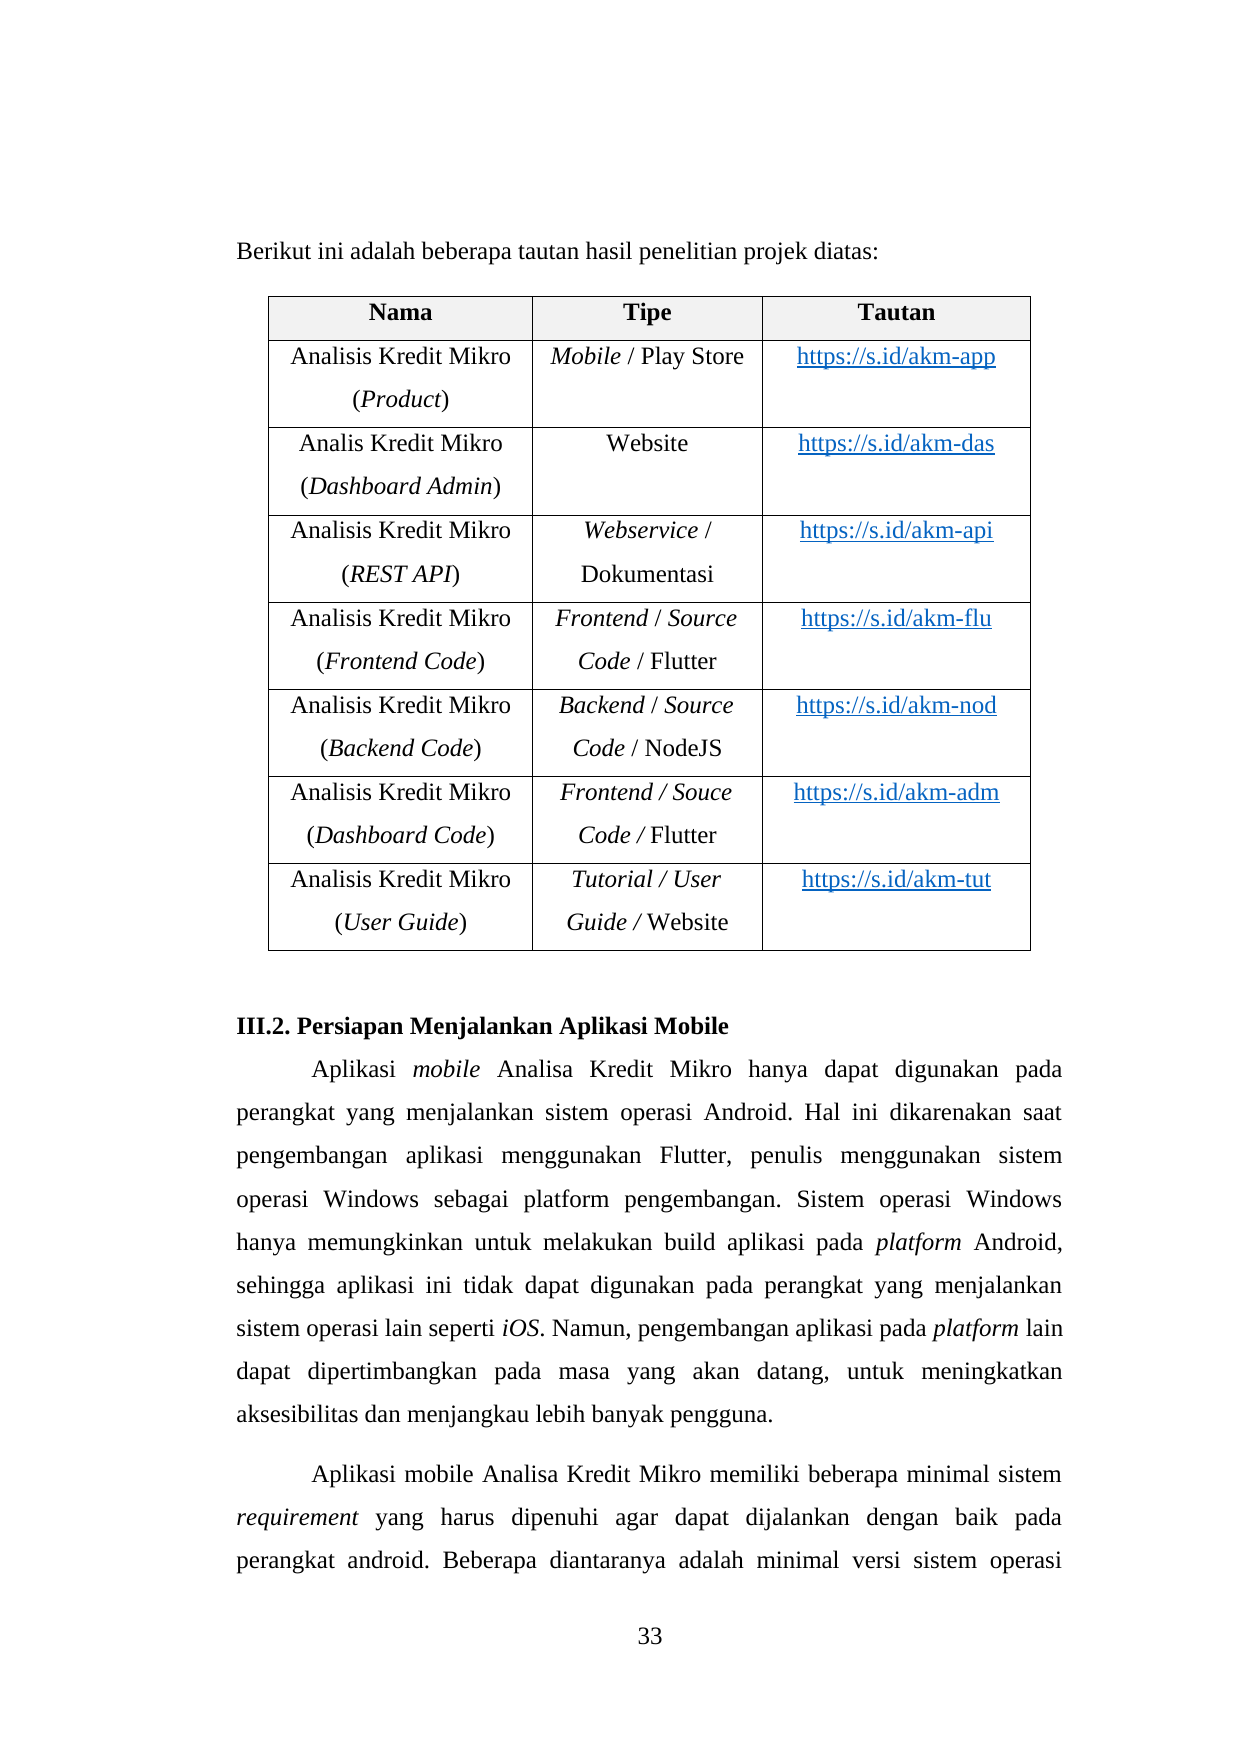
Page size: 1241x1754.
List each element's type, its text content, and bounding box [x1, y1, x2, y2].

table_cell https://s.id/akm-flu [763, 603, 1030, 689]
text Aplikasi mobile Analisa Kredit Mikro hanya dapat digunakan pada perangkat yang menjalankan sistem operasi Android. Hal ini dikarenakan saat pengembangan aplikasi menggunakan Flutter, penulis menggunakan sistem operasi Windows sebagai platform pengembangan. Sistem operasi Windows hanya memungkinkan untuk melakukan build aplikasi pada platform Android, sehingga aplikasi ini tidak dapat digunakan pada perangkat yang menjalankan sistem operasi lain seperti iOS. Namun, pengembangan aplikasi pada platform lain dapat dipertimbangkan pada masa yang akan datang, untuk meningkatkan aksesibilitas dan menjangkau lebih banyak pengguna. [236, 1054, 1063, 1428]
table_header Tautan [763, 297, 1030, 340]
table_cell Frontend / Source Code / Flutter [533, 603, 762, 689]
table_cell Analisis Kredit Mikro (Product) [269, 341, 532, 427]
table_header Nama [269, 297, 532, 340]
table_cell Analisis Kredit Mikro (Frontend Code) [269, 603, 532, 689]
table_cell Analisis Kredit Mikro (REST API) [269, 516, 532, 602]
table_cell Analisis Kredit Mikro (User Guide) [269, 864, 532, 950]
table_cell Analis Kredit Mikro (Dashboard Admin) [269, 428, 532, 514]
table_cell Mobile / Play Store [533, 341, 762, 427]
table_cell Website [533, 428, 762, 514]
table_cell Analisis Kredit Mikro (Dashboard Code) [269, 777, 532, 863]
table_header Tipe [533, 297, 762, 340]
table_cell https://s.id/akm-api [763, 516, 1030, 602]
table_cell Analisis Kredit Mikro (Backend Code) [269, 690, 532, 776]
table_cell https://s.id/akm-app [763, 341, 1030, 427]
subtitle Persiapan Menjalankan Aplikasi Mobile [236, 1011, 1063, 1040]
text Berikut ini adalah beberapa tautan hasil penelitian projek diatas: [236, 236, 1063, 265]
table_cell https://s.id/akm-tut [763, 864, 1030, 950]
table_cell Frontend / Souce Code / Flutter [533, 777, 762, 863]
table_cell https://s.id/akm-das [763, 428, 1030, 514]
table_cell Backend / Source Code / NodeJS [533, 690, 762, 776]
table_cell Webservice / Dokumentasi [533, 516, 762, 602]
table_cell https://s.id/akm-nod [763, 690, 1030, 776]
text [236, 1459, 1063, 1574]
table_cell Tutorial / User Guide / Website [533, 864, 762, 950]
table_cell https://s.id/akm-adm [763, 777, 1030, 863]
